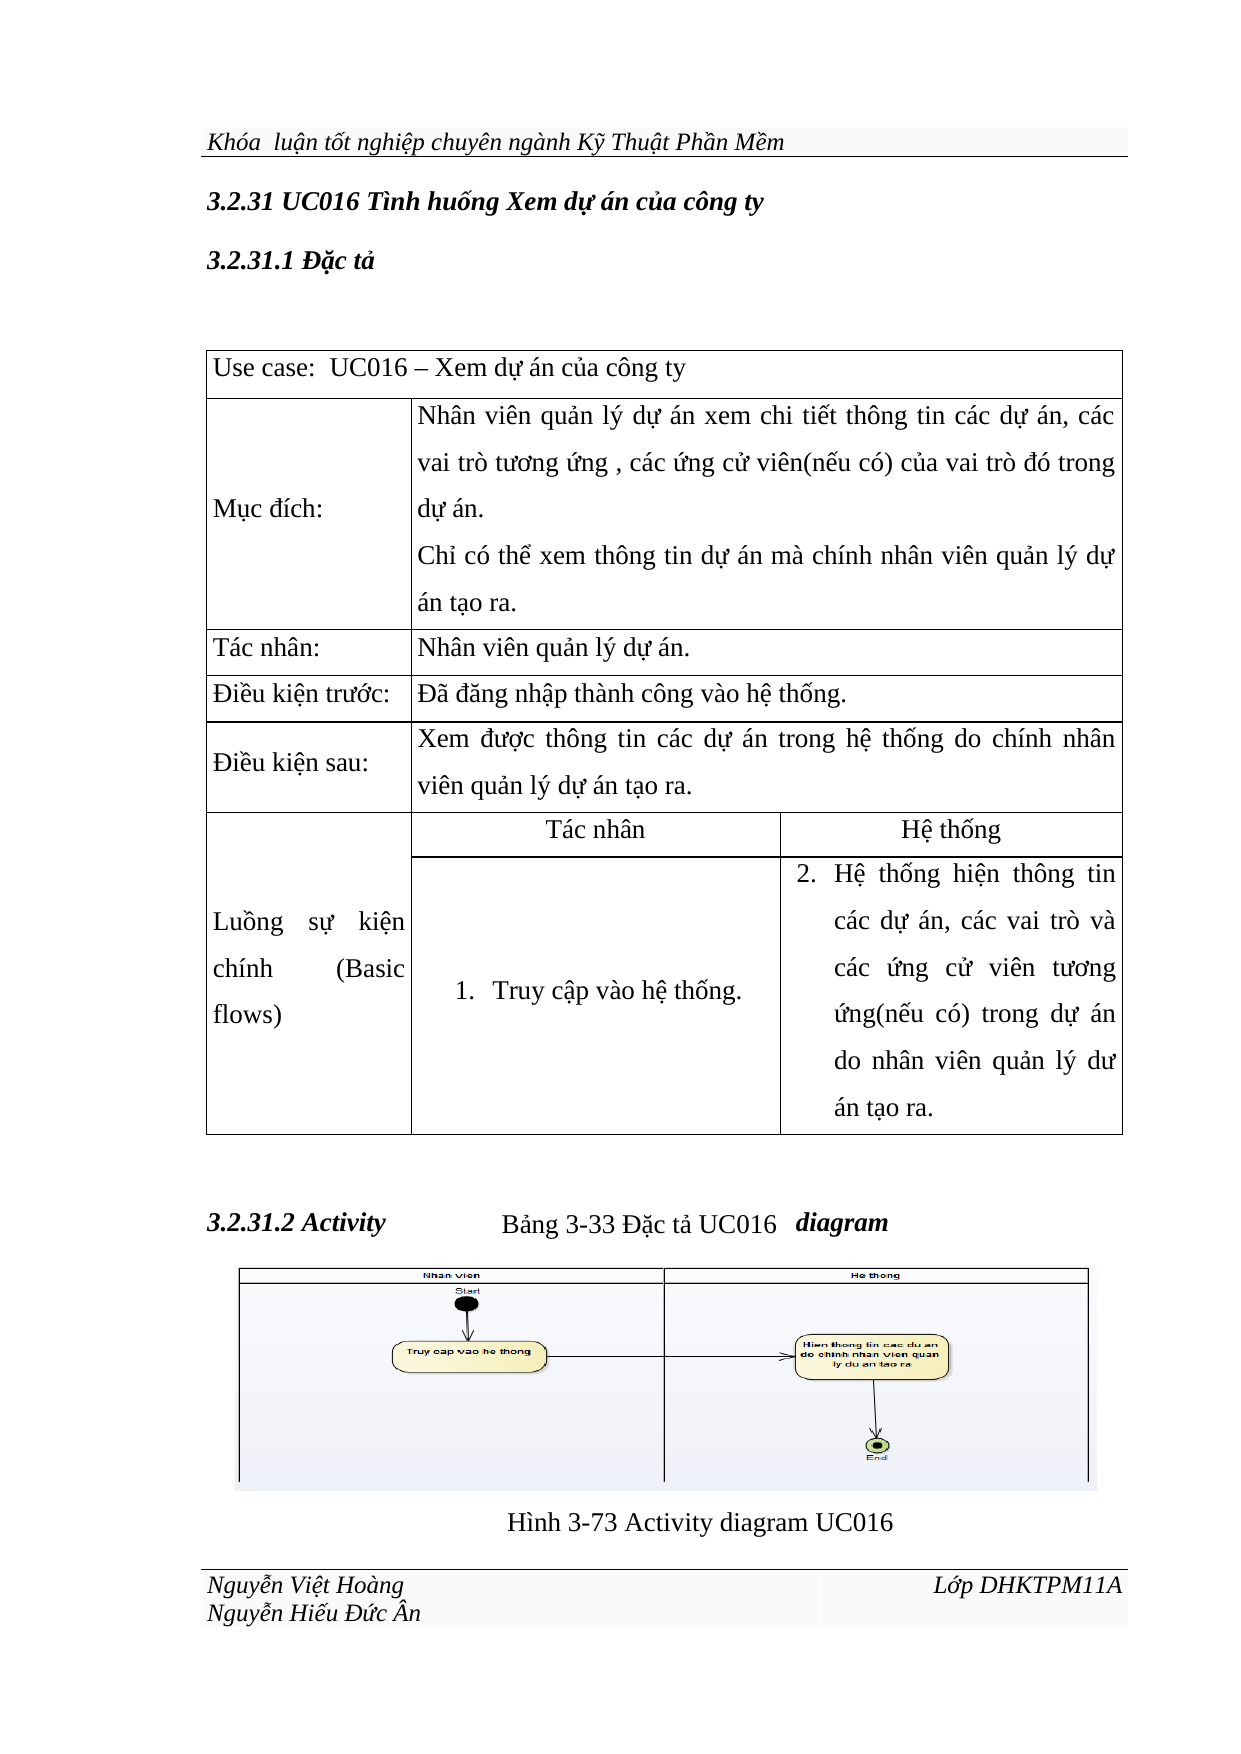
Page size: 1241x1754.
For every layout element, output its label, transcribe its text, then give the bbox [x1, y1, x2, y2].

subtitle UC016 Tình huống Xem dự án của công ty [207, 185, 1122, 216]
table_cell Tác nhân [412, 813, 780, 856]
table_cell Hệ thống hiện thông tin các dự án, các vai trò và các ứng cử viên tương ứng(nếu có) trong dự án do nhân viên quản lý dư án tạo ra. [781, 858, 1122, 1134]
table_cell Mục đích: [207, 399, 411, 629]
text Bảng 3-37 Đặc tả UC016 [501, 1208, 777, 1239]
table_cell Truy cập vào hệ thống. [412, 858, 780, 1134]
subtitle Đặc tả [207, 244, 1122, 276]
picture [234, 1265, 1098, 1491]
table_cell Xem được thông tin các dự án trong hệ thống do chính nhân viên quản lý dự án tạo ra. [412, 723, 1122, 812]
table_cell Luồng sự kiện chính (Basic flows) [207, 813, 411, 1134]
table_cell Tác nhân: [207, 630, 411, 675]
table_header Use case: UC016 – Xem dự án của công ty [207, 351, 1122, 398]
table_cell Nhân viên quản lý dự án. [412, 630, 1122, 675]
text Hình - Activity diagram UC016 [432, 1506, 1122, 1537]
table_cell Điều kiện sau: [207, 723, 411, 812]
table_cell Hệ thống [781, 813, 1122, 856]
subtitle Activity diagram [207, 1207, 1122, 1238]
table_cell Nhân viên quản lý dự án xem chi tiết thông tin các dự án, các vai trò tương ứng , các ứng cử viên(nếu có) của vai trò đó trong dự án. Chỉ có thể xem thông tin dự án mà chính nhân viên quản lý dự án tạo ra. [412, 399, 1122, 629]
table_cell Điều kiện trước: [207, 676, 411, 721]
table_cell Đã đăng nhập thành công vào hệ thống. [412, 676, 1122, 721]
